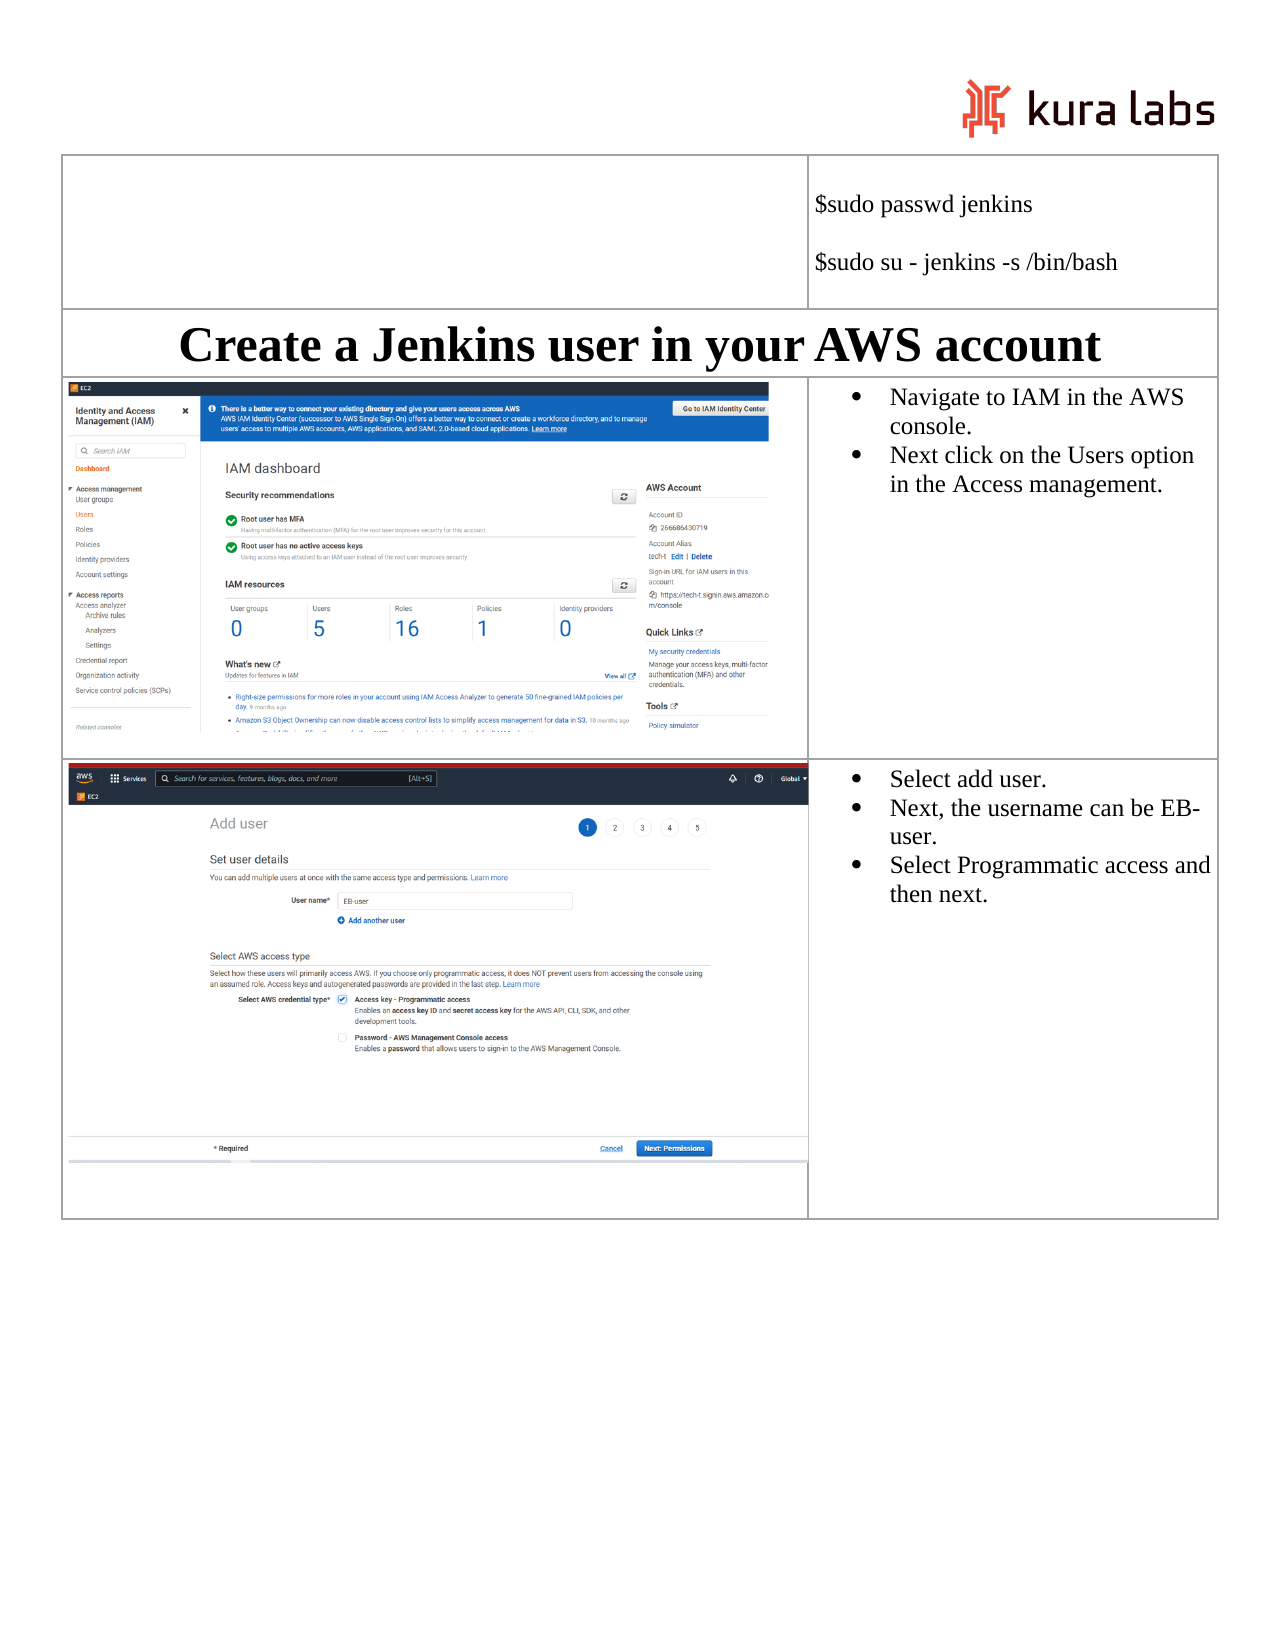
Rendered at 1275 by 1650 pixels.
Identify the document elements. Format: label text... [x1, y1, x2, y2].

picture [962, 75, 1219, 144]
table_cell Create a Jenkins user in your AWS account [63, 310, 1217, 376]
table_cell $sudo passwd jenkins $sudo su - jenkins -s /bin/bash [809, 156, 1217, 308]
table_cell [63, 156, 807, 308]
table_cell Navigate to IAM in the AWS console. Next click on the Users option in the Access management. [809, 378, 1217, 758]
table_cell [63, 760, 807, 1217]
picture [68, 763, 809, 1163]
picture [68, 382, 769, 732]
table_cell Select add user. Next, the username can be EB-user. Select Programmatic access and then next. [809, 760, 1217, 1217]
table_cell [63, 378, 807, 758]
